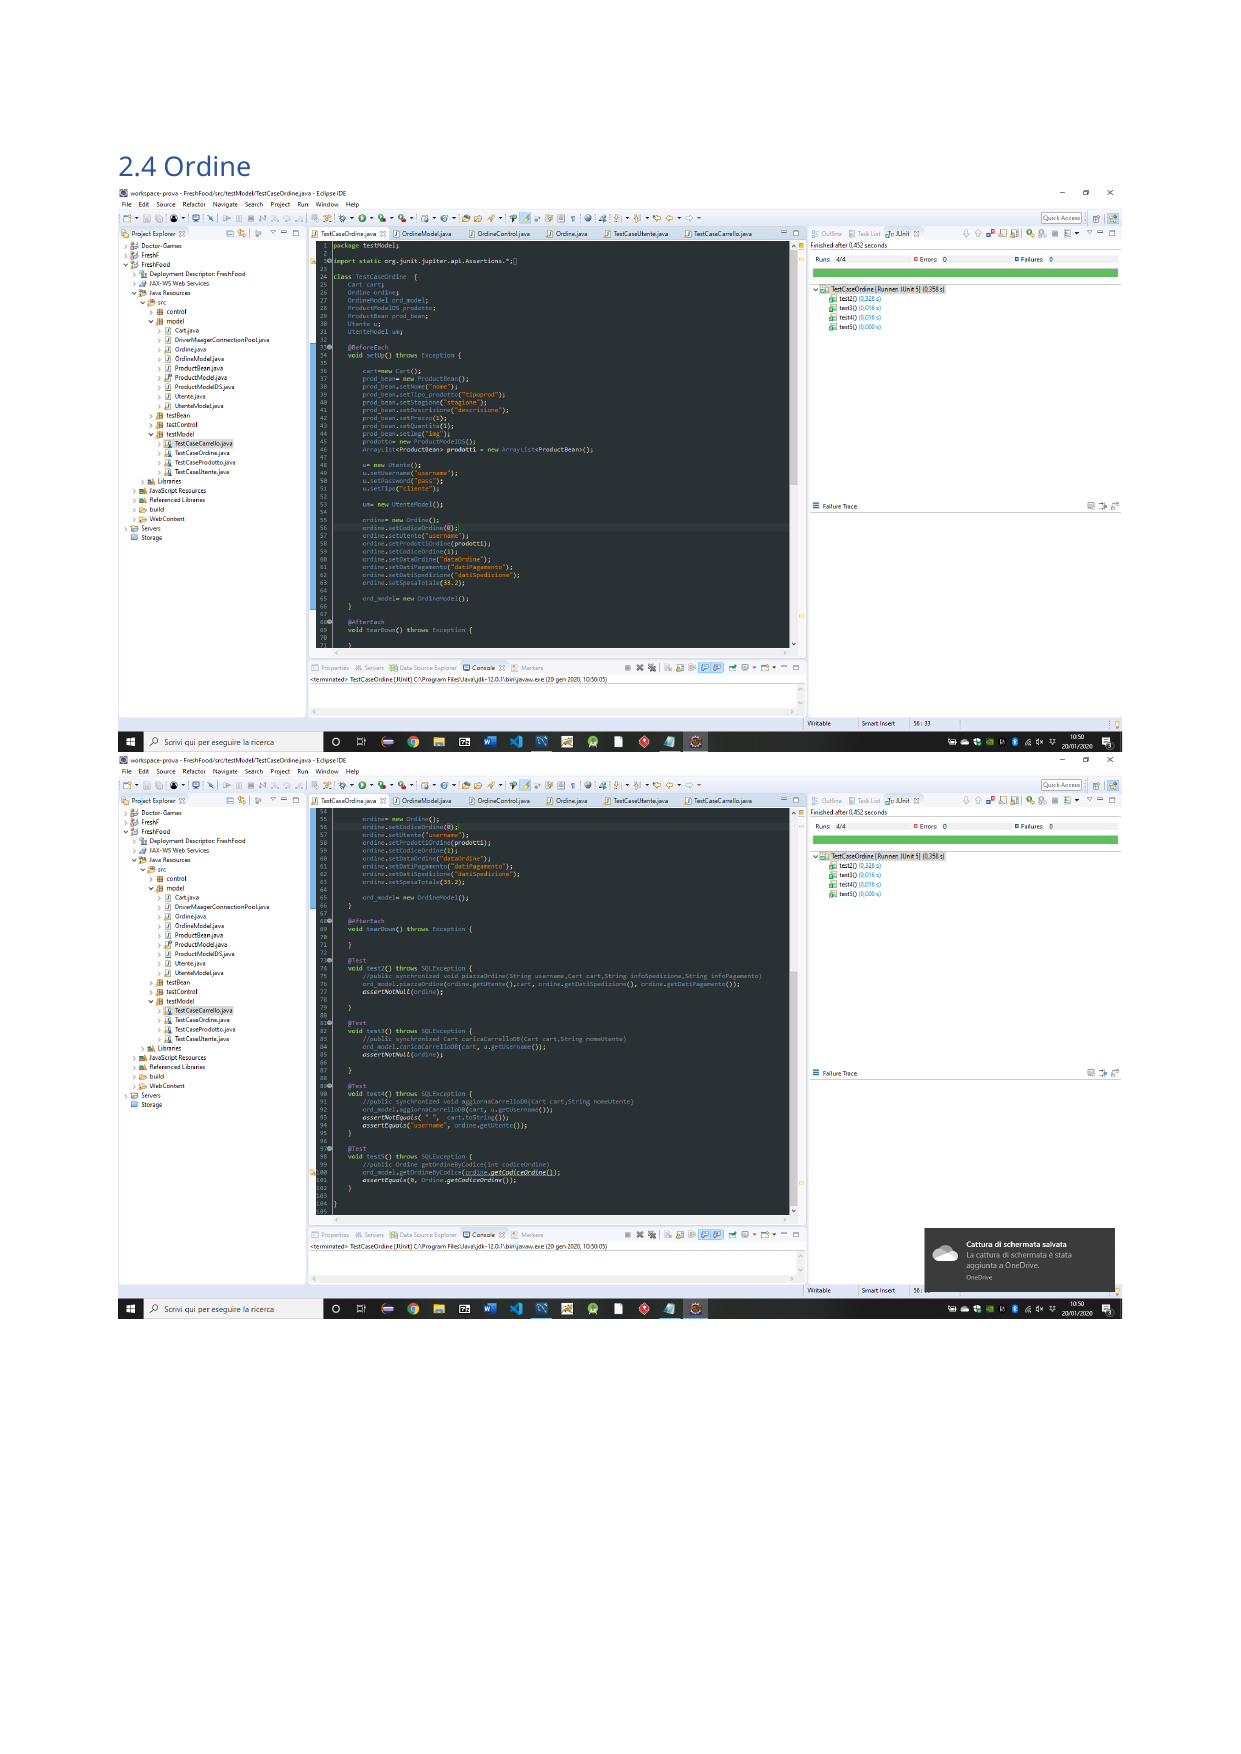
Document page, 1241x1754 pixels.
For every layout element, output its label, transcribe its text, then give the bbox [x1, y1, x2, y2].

picture [118, 754, 1123, 1319]
picture [118, 187, 1123, 752]
subtitle 2.4 Ordine [118, 148, 1122, 184]
